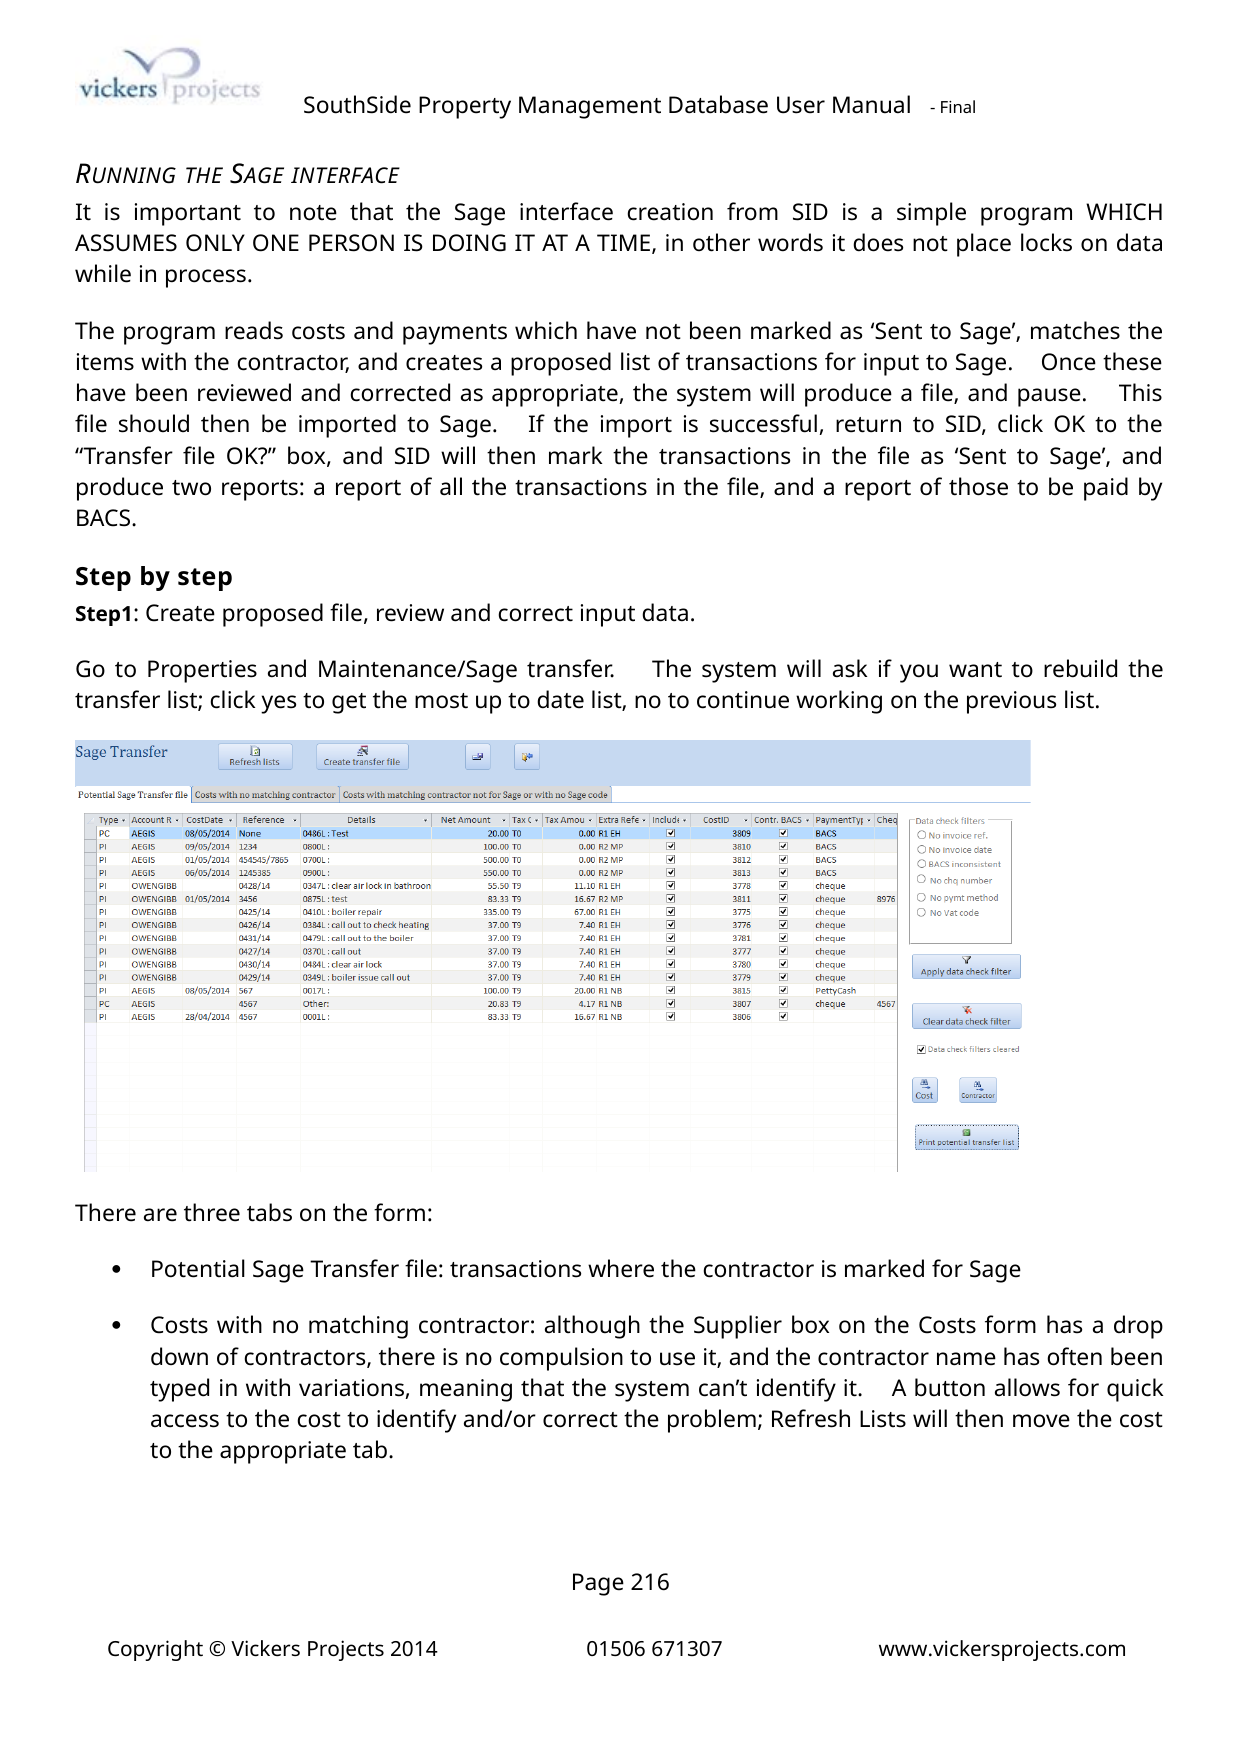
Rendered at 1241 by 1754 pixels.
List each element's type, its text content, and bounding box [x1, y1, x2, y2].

text It is important to note that the Sage interface creation from SID is a simple program WHICH ASSUMES ONLY ONE PERSON IS DOING IT AT A TIME, in other words it does not place locks on data while in process. [75, 196, 1165, 290]
picture [75, 35, 268, 114]
subtitle Running the Sage interface [75, 154, 1165, 191]
subtitle Step by step [75, 558, 1165, 592]
list Costs with no matching contractor: although the Supplier box on the Costs form has a drop down of contractors, there is no compulsion to use it, and the contractor name has often been typed in with variations, meaning that the system can’t identify it. A button allows for quick access to the cost to identify and/or correct the problem; Refresh Lists will then move the cost to the appropriate tab. [112, 1309, 1165, 1466]
text The program reads costs and payments which have not been marked as ‘Sent to Sage’, matches the items with the contractor, and creates a proposed list of transactions for input to Sage. Once these have been reviewed and corrected as appropriate, the system will produce a file, and pause. This file should then be imported to Sage. If the import is successful, return to SID, click OK to the “Transfer file OK?” box, and SID will then mark the transactions in the file as ‘Sent to Sage’, and produce two reports: a report of all the transactions in the file, and a report of those to be paid by BACS. [75, 315, 1165, 533]
text There are three tabs on the form: [75, 1197, 1165, 1228]
text Step1: Create proposed file, review and correct input data. [75, 597, 1165, 628]
text Go to Properties and Maintenance/Sage transfer. The system will ask if you want to rebuild the transfer list; click yes to get the most up to date list, no to continue working on the previous list. [75, 653, 1165, 716]
list Potential Sage Transfer file: transactions where the contractor is marked for Sage [112, 1253, 1165, 1284]
